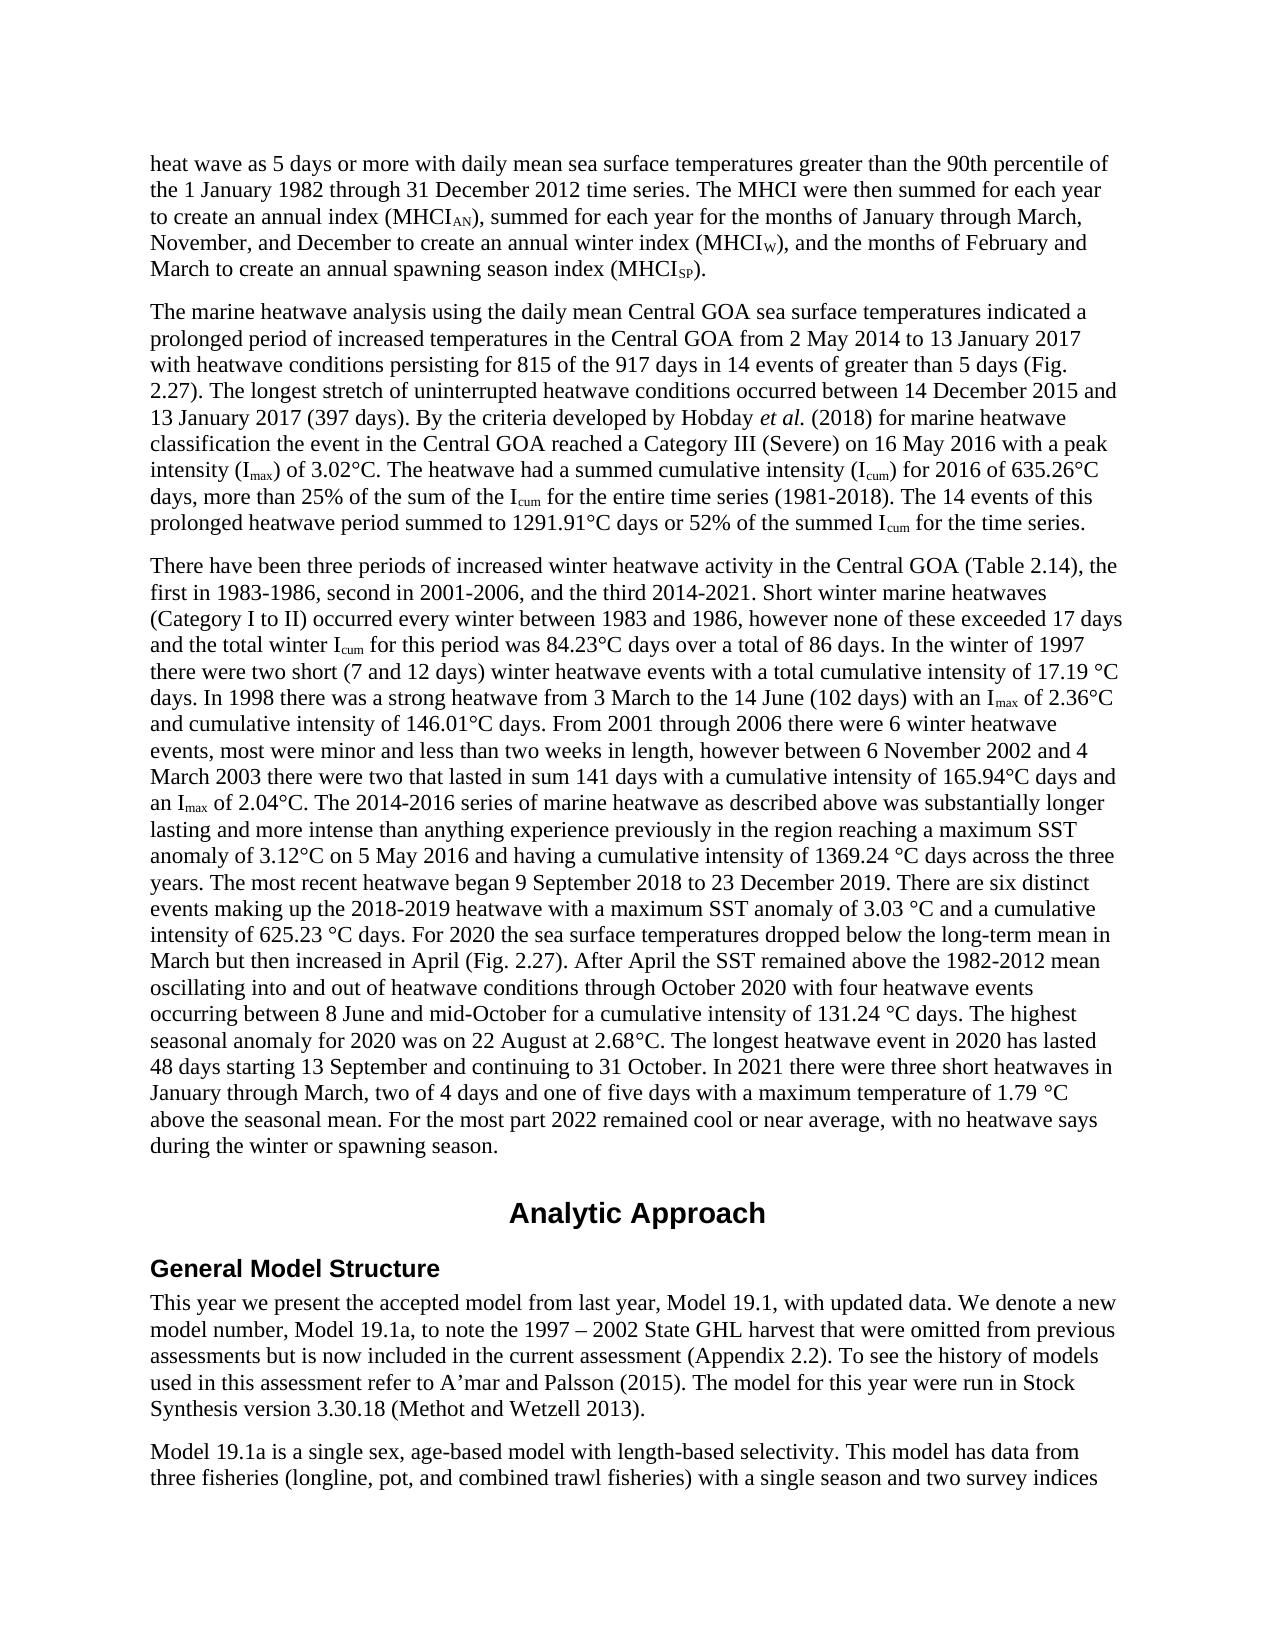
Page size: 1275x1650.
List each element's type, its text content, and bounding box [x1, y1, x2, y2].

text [150, 150, 1125, 282]
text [150, 1438, 1125, 1491]
subtitle General Model Structure [150, 1254, 1125, 1283]
subtitle Analytic Approach [150, 1196, 1125, 1229]
text The marine heatwave analysis using the daily mean Central GOA sea surface temperatures indicated a prolonged period of increased temperatures in the Central GOA from 2 May 2014 to 13 January 2017 with heatwave conditions persisting for 815 of the 917 days in 14 events of greater than 5 days (Fig. 2.27). The longest stretch of uninterrupted heatwave conditions occurred between 14 December 2015 and 13 January 2017 (397 days). By the criteria developed by Hobday et al. (2018) for marine heatwave classification the event in the Central GOA reached a Category III (Severe) on 16 May 2016 with a peak intensity (Imax) of 3.02°C. The heatwave had a summed cumulative intensity (Icum) for 2016 of 635.26°C days, more than 25% of the sum of the Icum for the entire time series (1981-2018). The 14 events of this prolonged heatwave period summed to 1291.91°C days or 52% of the summed Icum for the time series. [150, 298, 1125, 536]
text There have been three periods of increased winter heatwave activity in the Central GOA (Table 2.14), the first in 1983-1986, second in 2001-2006, and the third 2014-2021. Short winter marine heatwaves (Category I to II) occurred every winter between 1983 and 1986, however none of these exceeded 17 days and the total winter Icum for this period was 84.23°C days over a total of 86 days. In the winter of 1997 there were two short (7 and 12 days) winter heatwave events with a total cumulative intensity of 17.19 °C days. In 1998 there was a strong heatwave from 3 March to the 14 June (102 days) with an Imax of 2.36°C and cumulative intensity of 146.01°C days. From 2001 through 2006 there were 6 winter heatwave events, most were minor and less than two weeks in length, however between 6 November 2002 and 4 March 2003 there were two that lasted in sum 141 days with a cumulative intensity of 165.94°C days and an Imax of 2.04°C. The 2014-2016 series of marine heatwave as described above was substantially longer lasting and more intense than anything experience previously in the region reaching a maximum SST anomaly of 3.12°C on 5 May 2016 and having a cumulative intensity of 1369.24 °C days across the three years. The most recent heatwave began 9 September 2018 to 23 December 2019. There are six distinct events making up the 2018-2019 heatwave with a maximum SST anomaly of 3.03 °C and a cumulative intensity of 625.23 °C days. For 2020 the sea surface temperatures dropped below the long-term mean in March but then increased in April (Fig. 2.27). After April the SST remained above the 1982-2012 mean oscillating into and out of heatwave conditions through October 2020 with four heatwave events occurring between 8 June and mid-October for a cumulative intensity of 131.24 °C days. The highest seasonal anomaly for 2020 was on 22 August at 2.68°C. The longest heatwave event in 2020 has lasted 48 days starting 13 September and continuing to 31 October. In 2021 there were three short heatwaves in January through March, two of 4 days and one of five days with a maximum temperature of 1.79 °C above the seasonal mean. For the most part 2022 remained cool or near average, with no heatwave says during the winter or spawning season. [150, 552, 1125, 1158]
text This year we present the accepted model from last year, Model 19.1, with updated data. We denote a new model number, Model 19.1a, to note the 1997 – 2002 State GHL harvest that were omitted from previous assessments but is now included in the current assessment (Appendix 2.2). To see the history of models used in this assessment refer to A’mar and Palsson (2015). The model for this year were run in Stock Synthesis version 3.30.18 (Methot and Wetzell 2013). [150, 1289, 1125, 1421]
